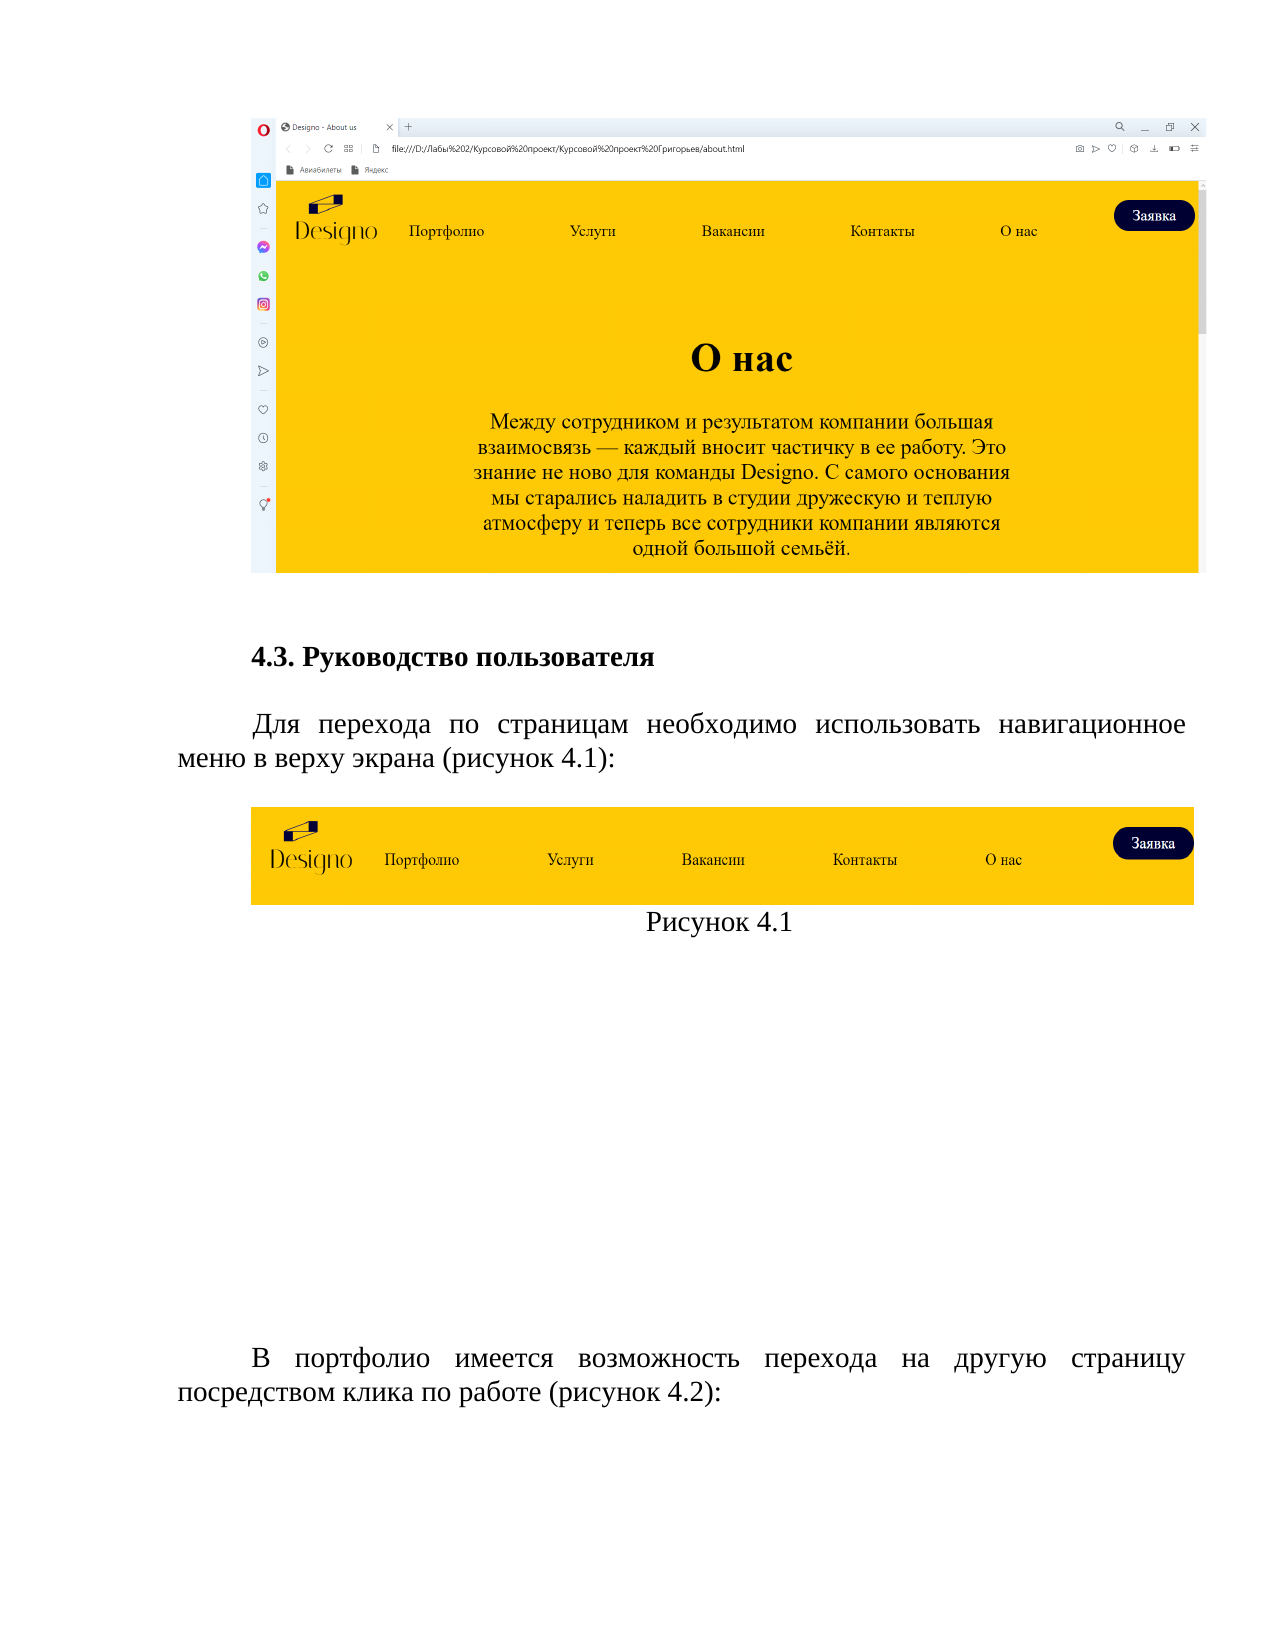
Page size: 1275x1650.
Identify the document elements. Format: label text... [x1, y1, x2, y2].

picture [251, 118, 1207, 573]
text В портфолио имеется возможность перехода на другую страницу посредством клика по работе (рисунок 4.2): [177, 1340, 1186, 1407]
text Рисунок 4.1 [177, 904, 1186, 938]
text 4.3. Руководство пользователя [177, 639, 1186, 673]
text Для перехода по страницам необходимо использовать навигационное меню в верху экрана (рисунок 4.1): [177, 706, 1186, 773]
picture [251, 807, 1194, 905]
